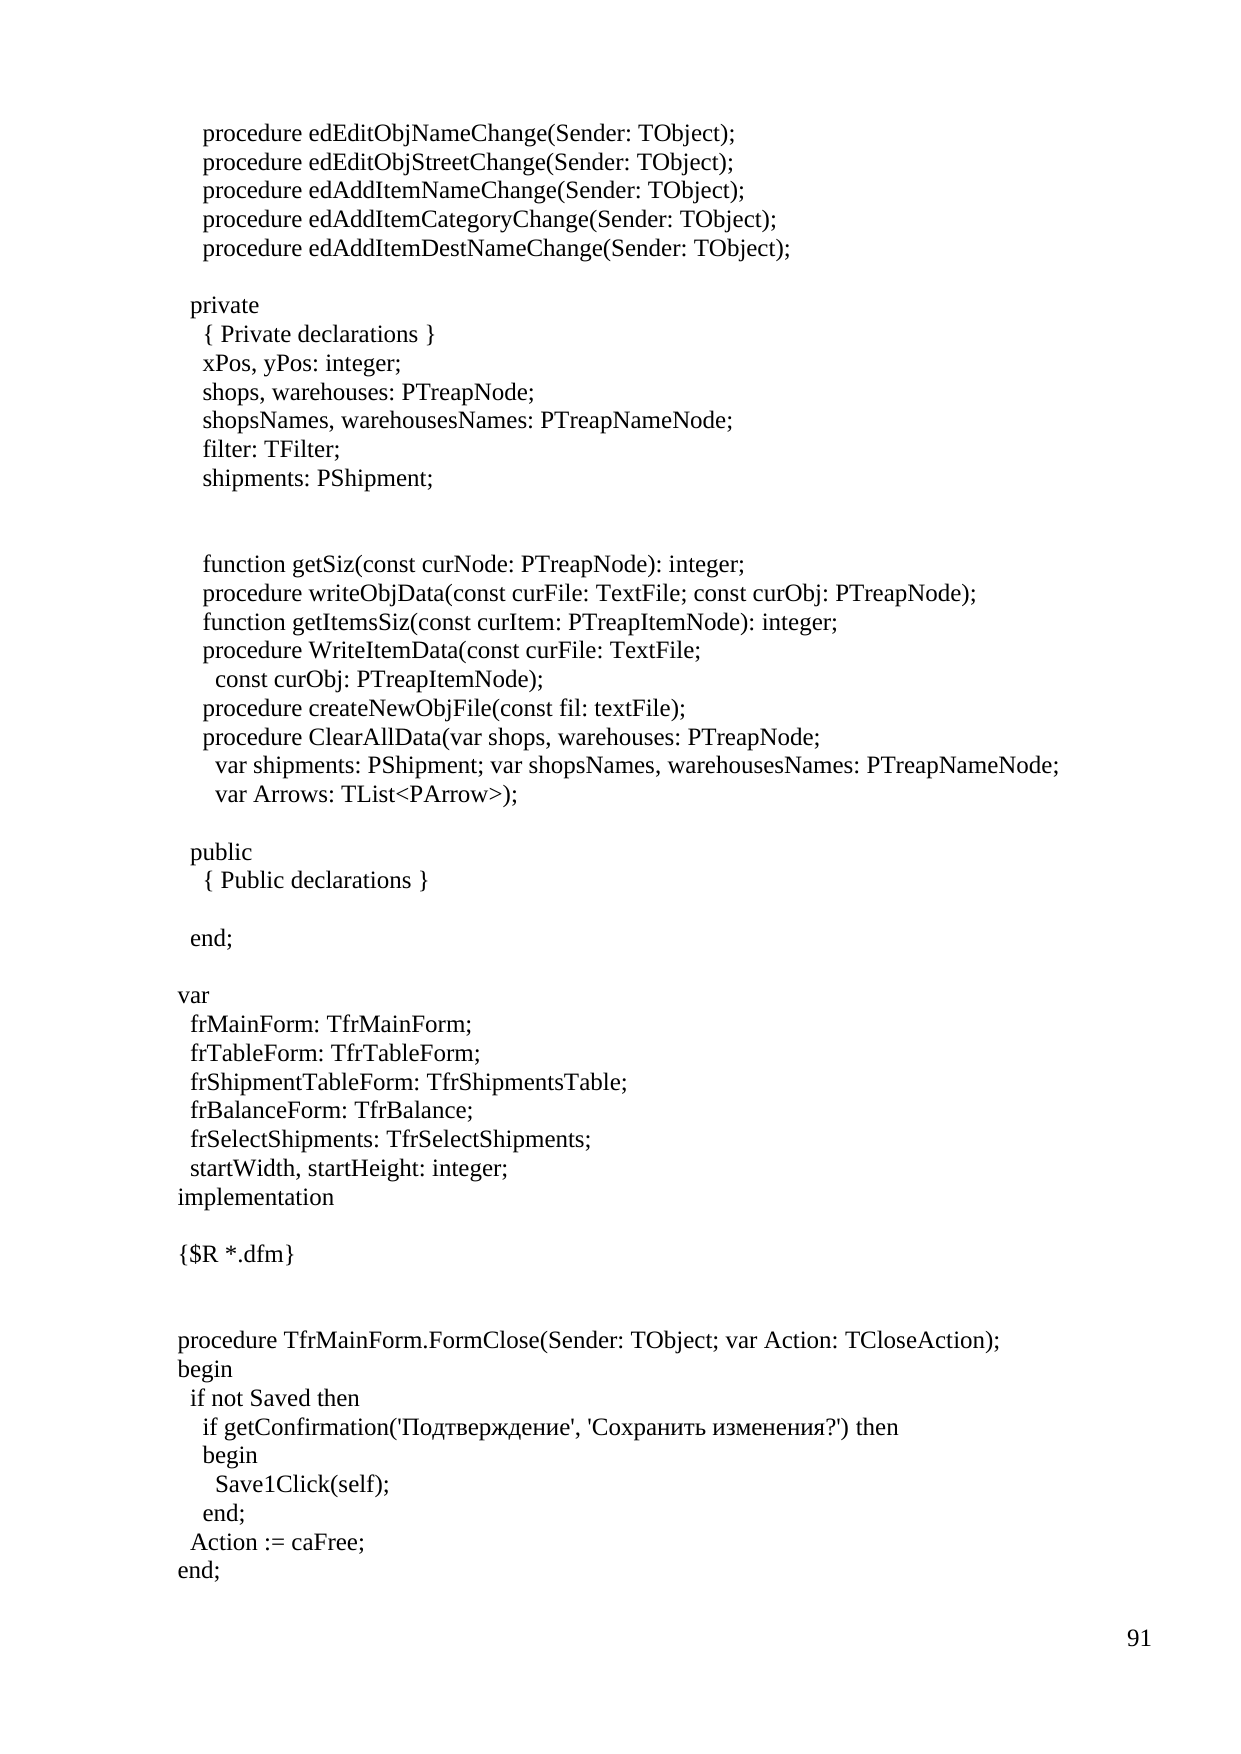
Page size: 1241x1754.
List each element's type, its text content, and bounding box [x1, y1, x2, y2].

text var [177, 981, 1152, 1009]
text startWidth, startHeight: integer; [177, 1153, 1152, 1182]
text implementation [177, 1182, 1152, 1211]
text xPos, yPos: integer; [177, 348, 1152, 377]
text function getItemsSiz(const curItem: PTreapItemNode): integer; [177, 607, 1152, 636]
text procedure edEditObjStreetChange(Sender: TObject); [177, 147, 1152, 176]
text procedure WriteItemData(const curFile: TextFile; [177, 636, 1152, 664]
text if getConfirmation('Подтверждение', 'Сохранить изменения?') then [177, 1412, 1152, 1441]
text procedure edEditObjNameChange(Sender: TObject); [177, 118, 1152, 147]
text end; [177, 1498, 1152, 1527]
text procedure ClearAllData(var shops, warehouses: PTreapNode; [177, 722, 1152, 751]
text var Arrows: TList<PArrow>); [177, 779, 1152, 808]
text frMainForm: TfrMainForm; [177, 1009, 1152, 1038]
text var shipments: PShipment; var shopsNames, warehousesNames: PTreapNameNode; [177, 751, 1152, 779]
text private [177, 291, 1152, 319]
text procedure edAddItemDestNameChange(Sender: TObject); [177, 233, 1152, 262]
text end; [177, 1556, 1152, 1584]
text frBalanceForm: TfrBalance; [177, 1096, 1152, 1124]
text procedure writeObjData(const curFile: TextFile; const curObj: PTreapNode); [177, 578, 1152, 607]
text {$R *.dfm} [177, 1239, 1152, 1268]
text frTableForm: TfrTableForm; [177, 1038, 1152, 1067]
text frShipmentTableForm: TfrShipmentsTable; [177, 1067, 1152, 1096]
text const curObj: PTreapItemNode); [177, 664, 1152, 693]
text function getSiz(const curNode: PTreapNode): integer; [177, 549, 1152, 578]
text Action := caFree; [177, 1527, 1152, 1556]
text frSelectShipments: TfrSelectShipments; [177, 1124, 1152, 1153]
text procedure createNewObjFile(const fil: textFile); [177, 693, 1152, 722]
text procedure TfrMainForm.FormClose(Sender: TObject; var Action: TCloseAction); [177, 1326, 1152, 1354]
text procedure edAddItemNameChange(Sender: TObject); [177, 176, 1152, 204]
text begin [177, 1354, 1152, 1383]
text procedure edAddItemCategoryChange(Sender: TObject); [177, 204, 1152, 233]
text public [177, 837, 1152, 866]
text { Public declarations } [177, 866, 1152, 894]
text shopsNames, warehousesNames: PTreapNameNode; [177, 406, 1152, 434]
text filter: TFilter; [177, 434, 1152, 463]
text if not Saved then [177, 1383, 1152, 1412]
text shops, warehouses: PTreapNode; [177, 377, 1152, 406]
text shipments: PShipment; [177, 463, 1152, 492]
text Save1Click(self); [177, 1469, 1152, 1498]
text end; [177, 923, 1152, 952]
text { Private declarations } [177, 319, 1152, 348]
text begin [177, 1441, 1152, 1469]
